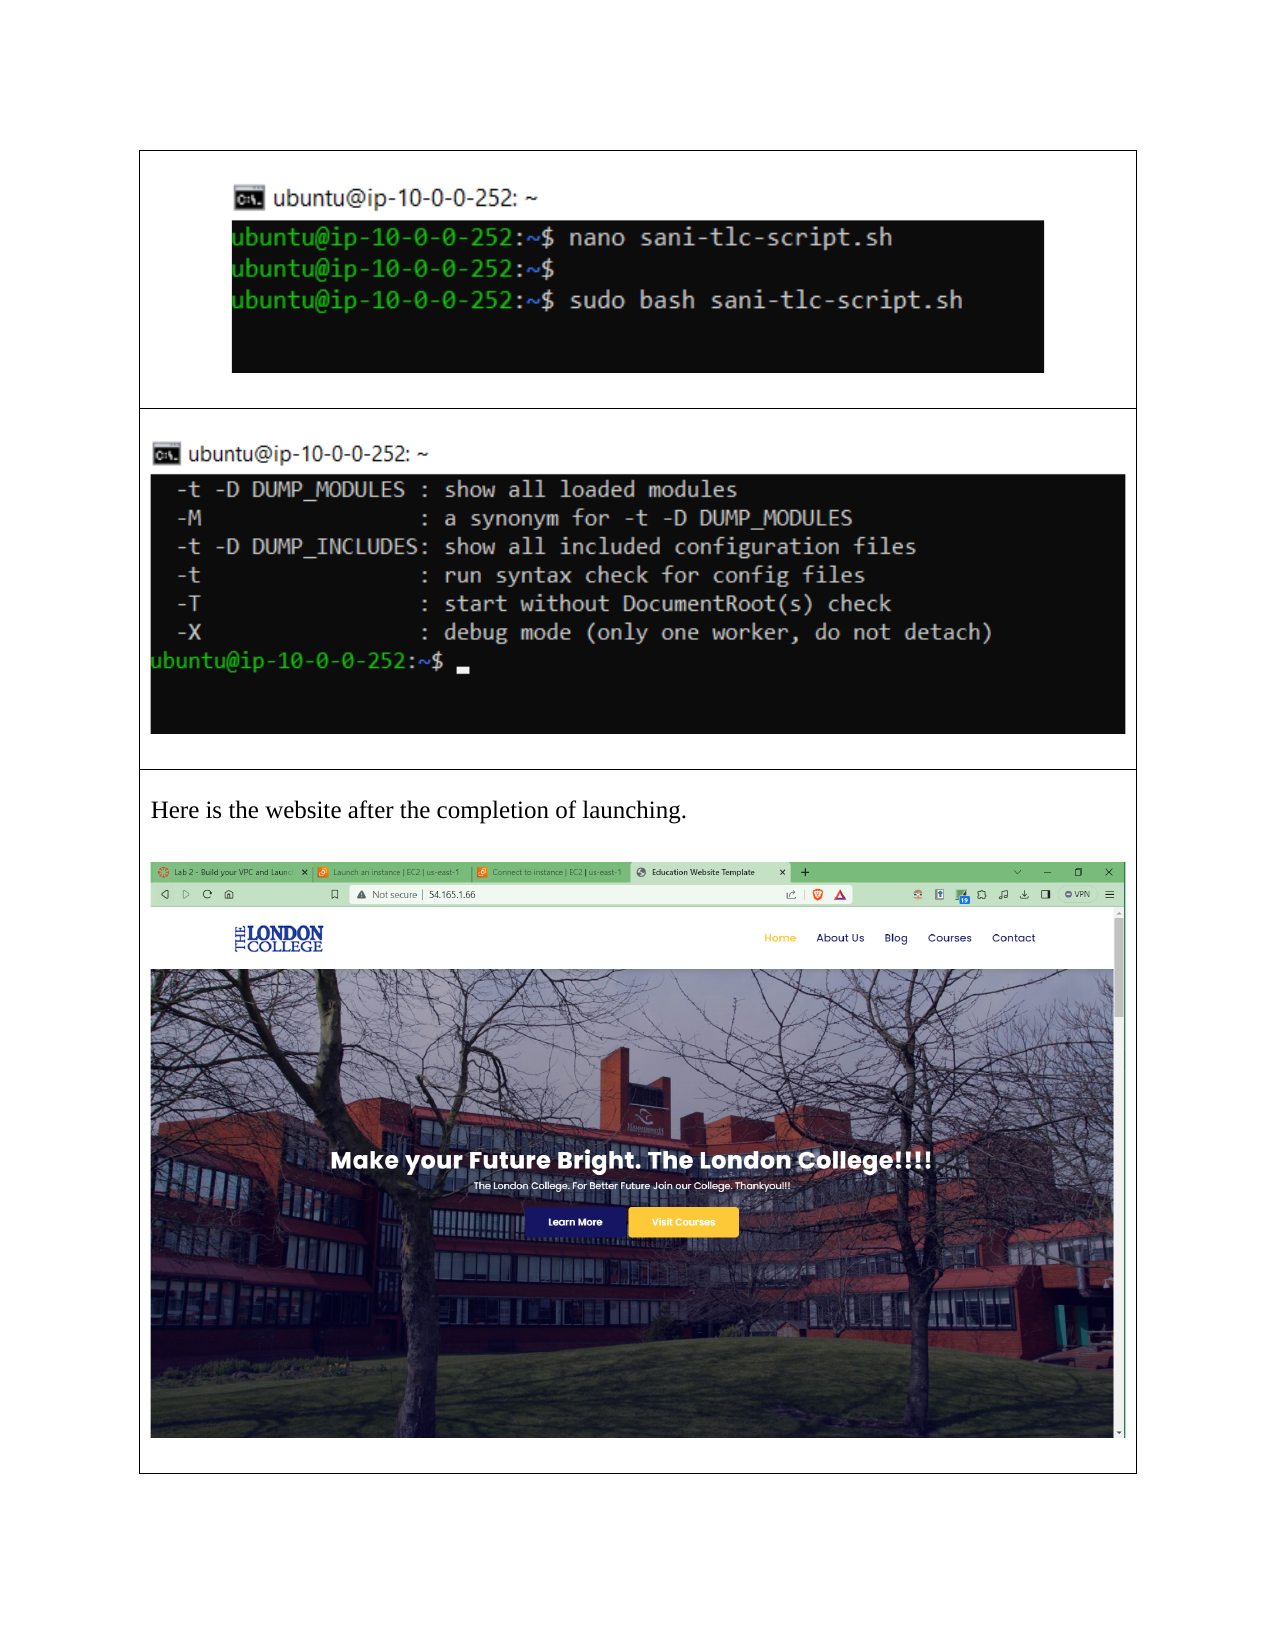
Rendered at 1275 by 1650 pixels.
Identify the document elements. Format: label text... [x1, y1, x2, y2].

picture [150, 434, 1126, 734]
picture [231, 176, 1045, 373]
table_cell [140, 151, 1136, 408]
picture [150, 862, 1126, 1438]
table_cell [140, 409, 1136, 769]
table_cell Here is the website after the completion of launching. [140, 770, 1136, 1473]
